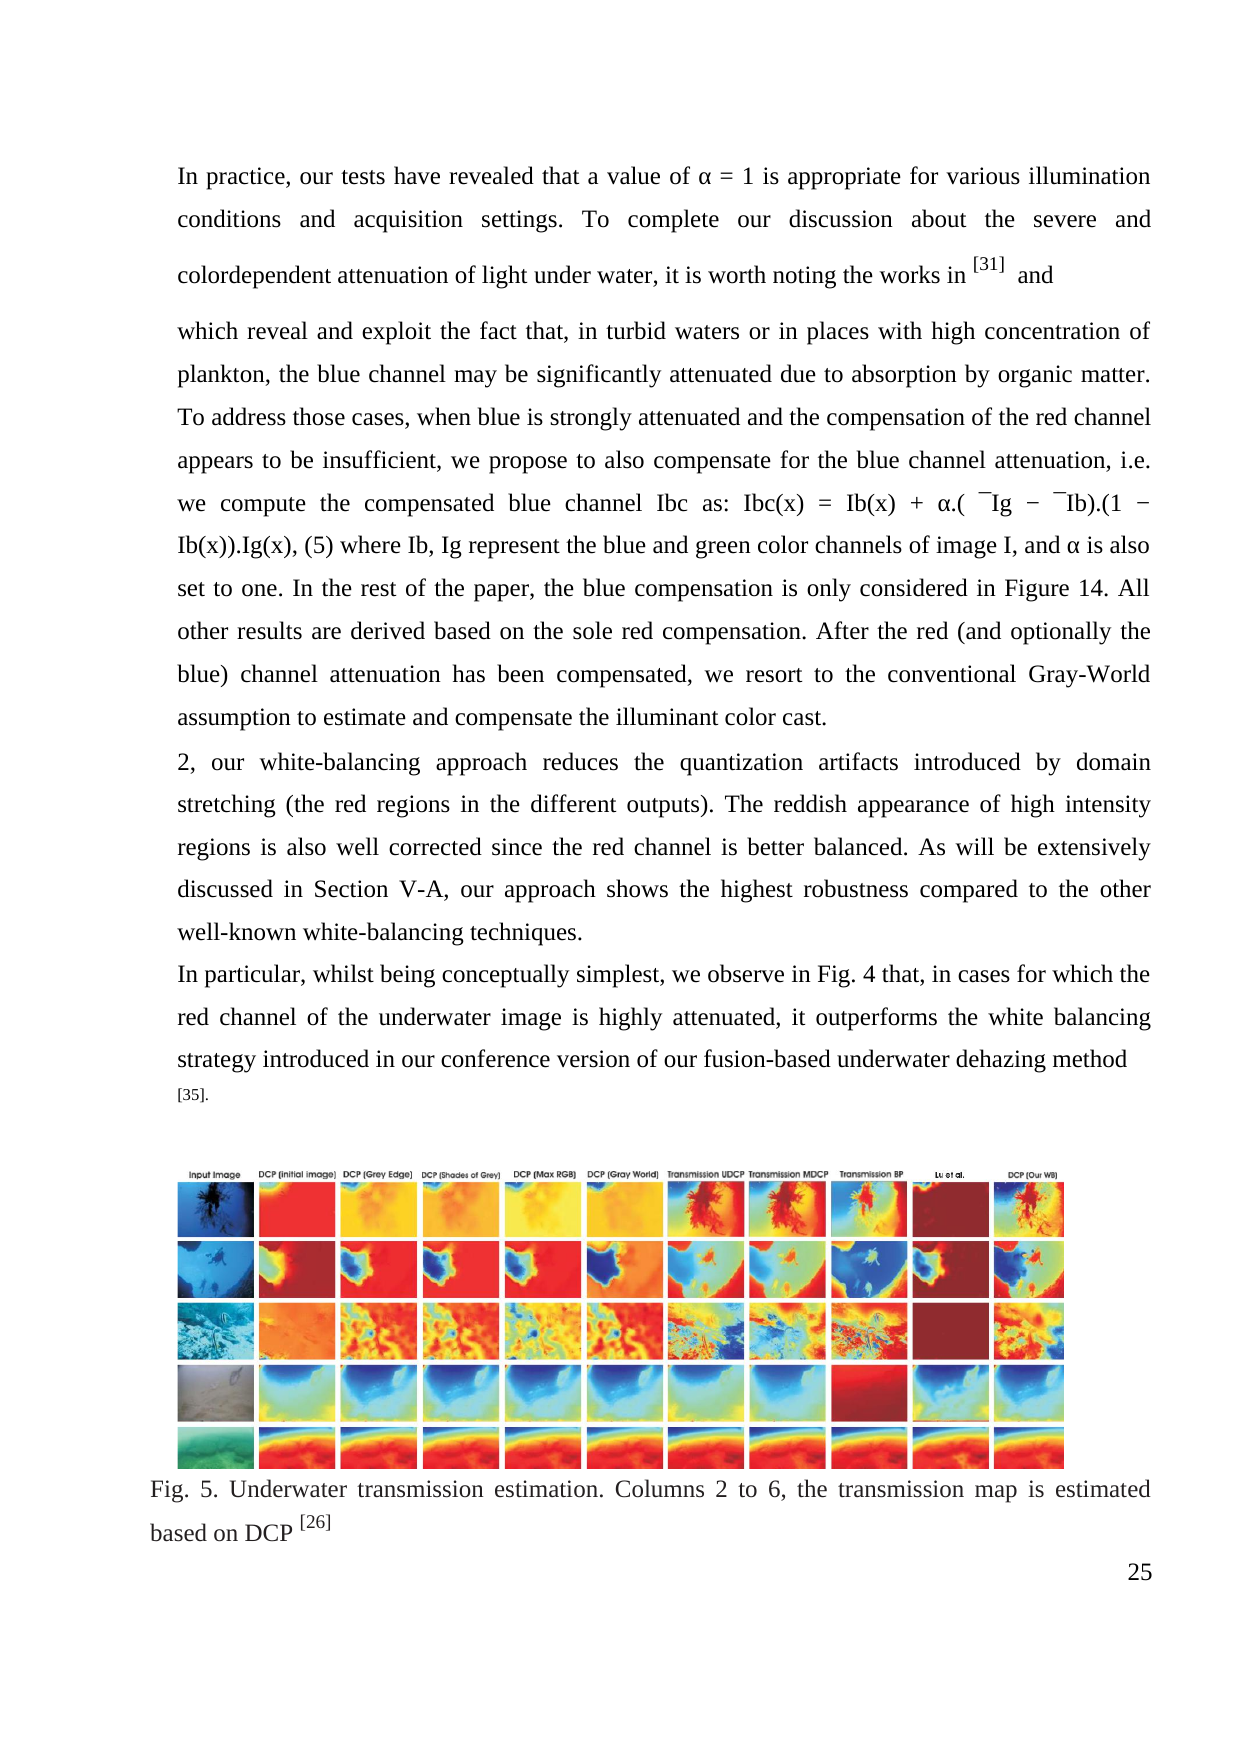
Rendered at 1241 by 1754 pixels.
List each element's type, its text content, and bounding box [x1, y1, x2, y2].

picture [177, 1170, 1064, 1469]
text Fig. 5. Underwater transmission estimation. Columns 2 to 6, the transmission map is estimated based on DCP [26] [150, 1474, 1152, 1549]
text In particular, whilst being conceptually simplest, we observe in Fig. 4 that, in cases for which the red channel of the underwater image is highly attenuated, it outperforms the white balancing strategy introduced in our conference version of our fusion-based underwater dehazing method [177, 959, 1152, 1073]
text which reveal and exploit the fact that, in turbid waters or in places with high concentration of plankton, the blue channel may be significantly attenuated due to absorption by organic matter. To address those cases, when blue is strongly attenuated and the compensation of the red channel appears to be insufficient, we propose to also compensate for the blue channel attenuation, i.e. we compute the compensated blue channel Ibc as: Ibc(x) = Ib(x) + α.( ¯Ig − ¯Ib).(1 − Ib(x)).Ig(x), (5) where Ib, Ig represent the blue and green color channels of image I, and α is also set to one. In the rest of the paper, the blue compensation is only considered in Figure 14. All other results are derived based on the sole red compensation. After the red (and optionally the blue) channel attenuation has been compensated, we resort to the conventional Gray-World assumption to estimate and compensate the illuminant color cast. [177, 316, 1152, 730]
text In practice, our tests have revealed that a value of α = 1 is appropriate for various illumination conditions and acquisition settings. To complete our discussion about the severe and colordependent attenuation of light under water, it is worth noting the works in [31] and [177, 161, 1152, 290]
text [35]. [177, 1086, 1152, 1104]
text 25 [150, 1557, 1152, 1586]
text 2, our white-balancing approach reduces the quantization artifacts introduced by domain stretching (the red regions in the different outputs). The reddish appearance of high intensity regions is also well corrected since the red channel is better balanced. As will be extensively discussed in Section V-A, our approach shows the highest robustness compared to the other well-known white-balancing techniques. [177, 747, 1152, 946]
picture [223, 1311, 229, 1325]
